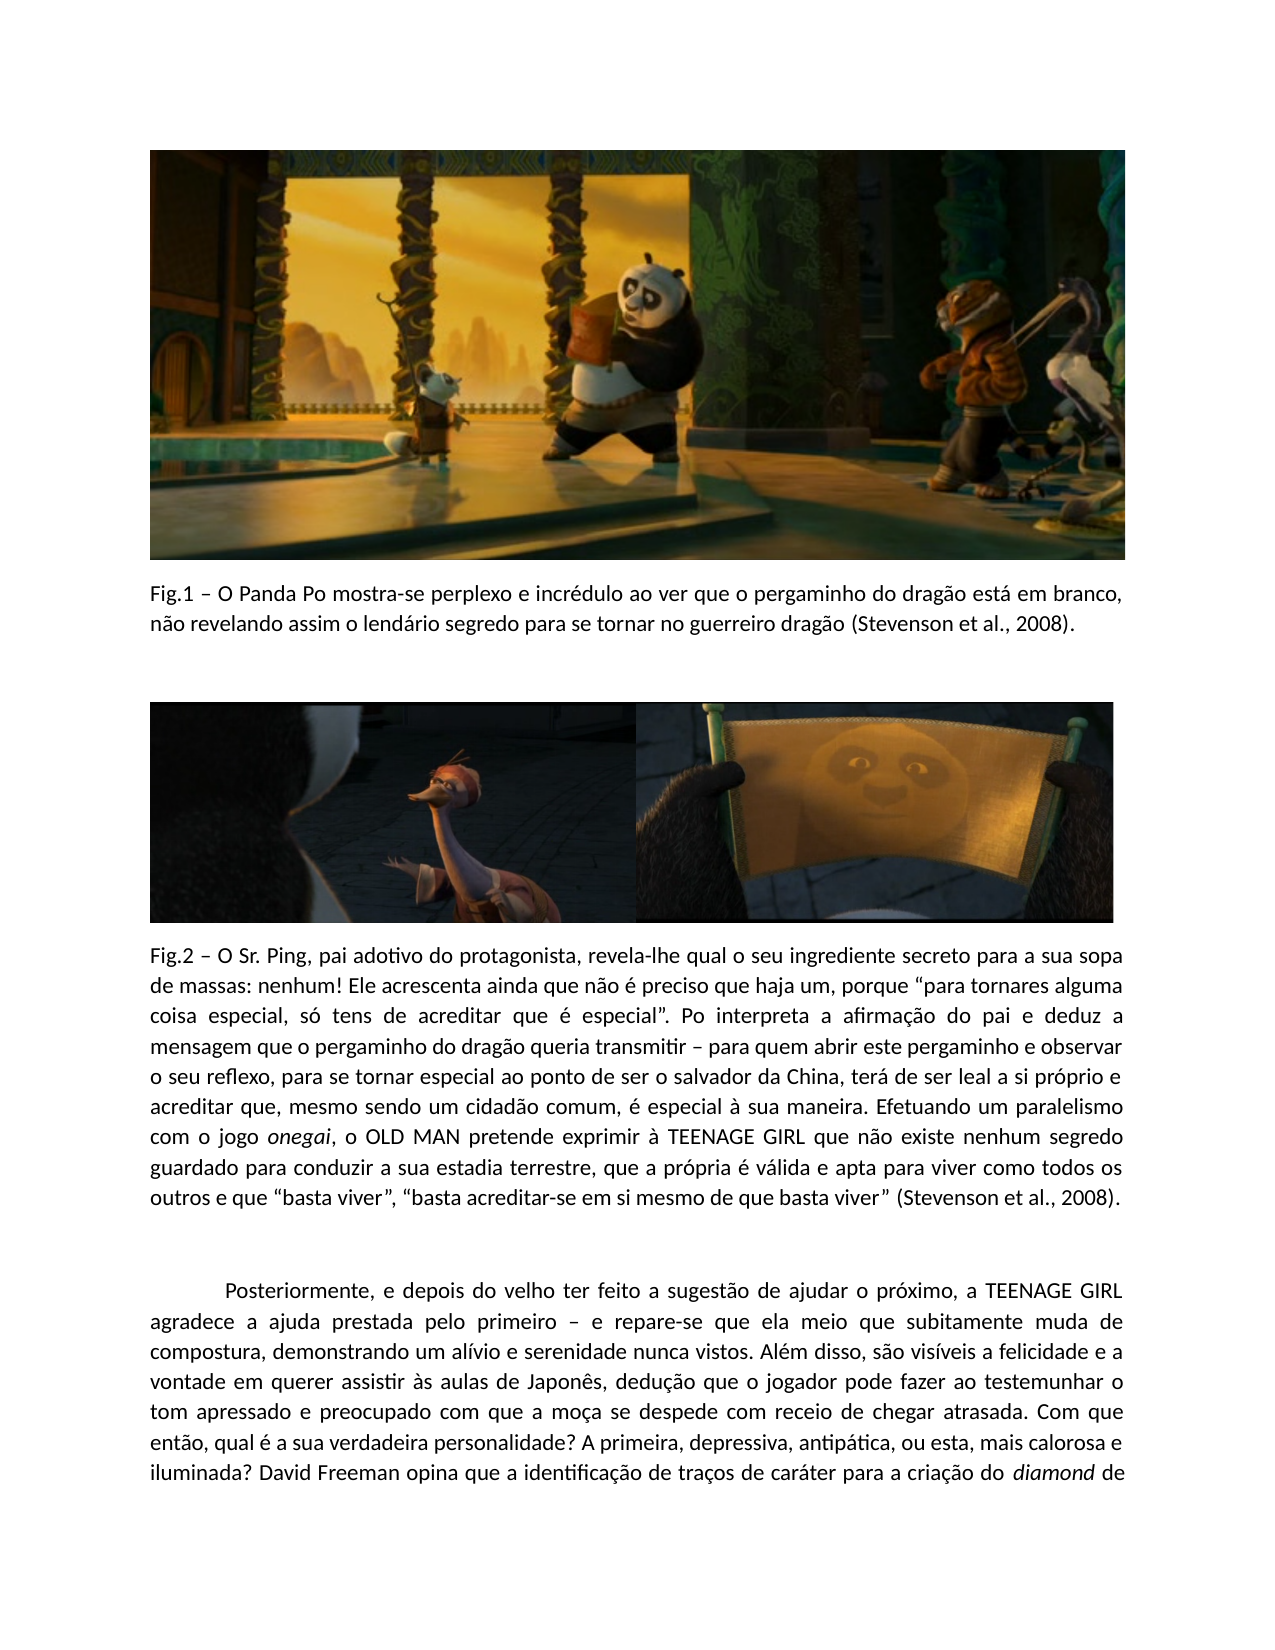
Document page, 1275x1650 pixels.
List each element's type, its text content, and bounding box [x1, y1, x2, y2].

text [150, 1277, 1125, 1486]
picture [150, 702, 1114, 923]
picture [150, 150, 1125, 560]
text Fig.2 – O Sr. Ping, pai adotivo do protagonista, revela-lhe qual o seu ingrediente secreto para a sua sopa de massas: nenhum! Ele acrescenta ainda que não é preciso que haja um, porque “para tornares alguma coisa especial, só tens de acreditar que é especial”. Po interpreta a afirmação do pai e deduz a mensagem que o pergaminho do dragão queria transmitir – para quem abrir este pergaminho e observar o seu reflexo, para se tornar especial ao ponto de ser o salvador da China, terá de ser leal a si próprio e acreditar que, mesmo sendo um cidadão comum, é especial à sua maneira. Efetuando um paralelismo com o jogo onegai, o OLD MAN pretende exprimir à TEENAGE GIRL que não existe nenhum segredo guardado para conduzir a sua estadia terrestre, que a própria é válida e apta para viver como todos os outros e que “basta viver”, “basta acreditar-se em si mesmo de que basta viver” (Stevenson et al., 2008). [150, 941, 1125, 1211]
text Fig.1 – O Panda Po mostra-se perplexo e incrédulo ao ver que o pergaminho do dragão está em branco, não revelando assim o lendário segredo para se tornar no guerreiro dragão (Stevenson et al., 2008). [150, 579, 1125, 637]
